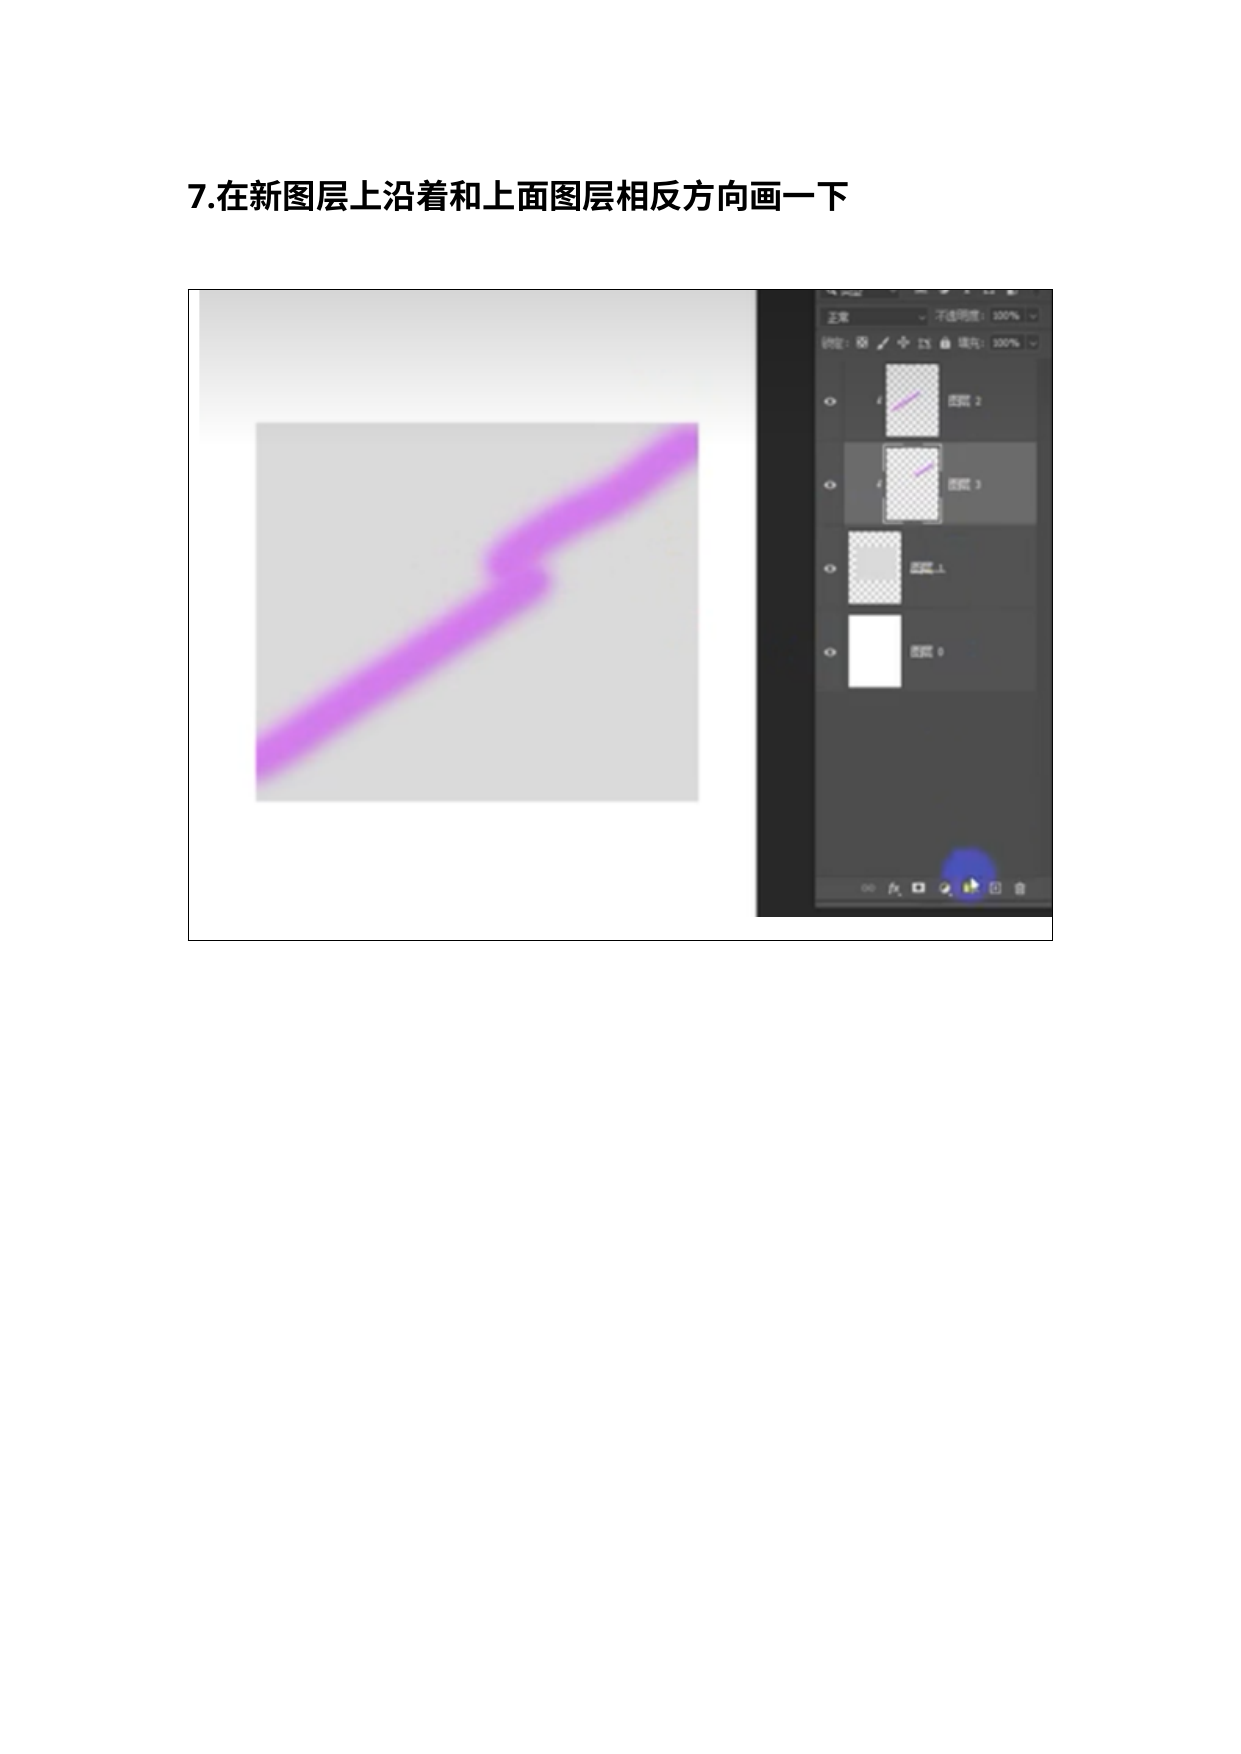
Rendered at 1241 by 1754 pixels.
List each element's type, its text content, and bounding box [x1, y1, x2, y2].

subtitle 7.在新图层上沿着和上面图层相反方向画一下 [187, 162, 1053, 227]
table_header [189, 290, 1052, 940]
picture [199, 290, 1053, 917]
